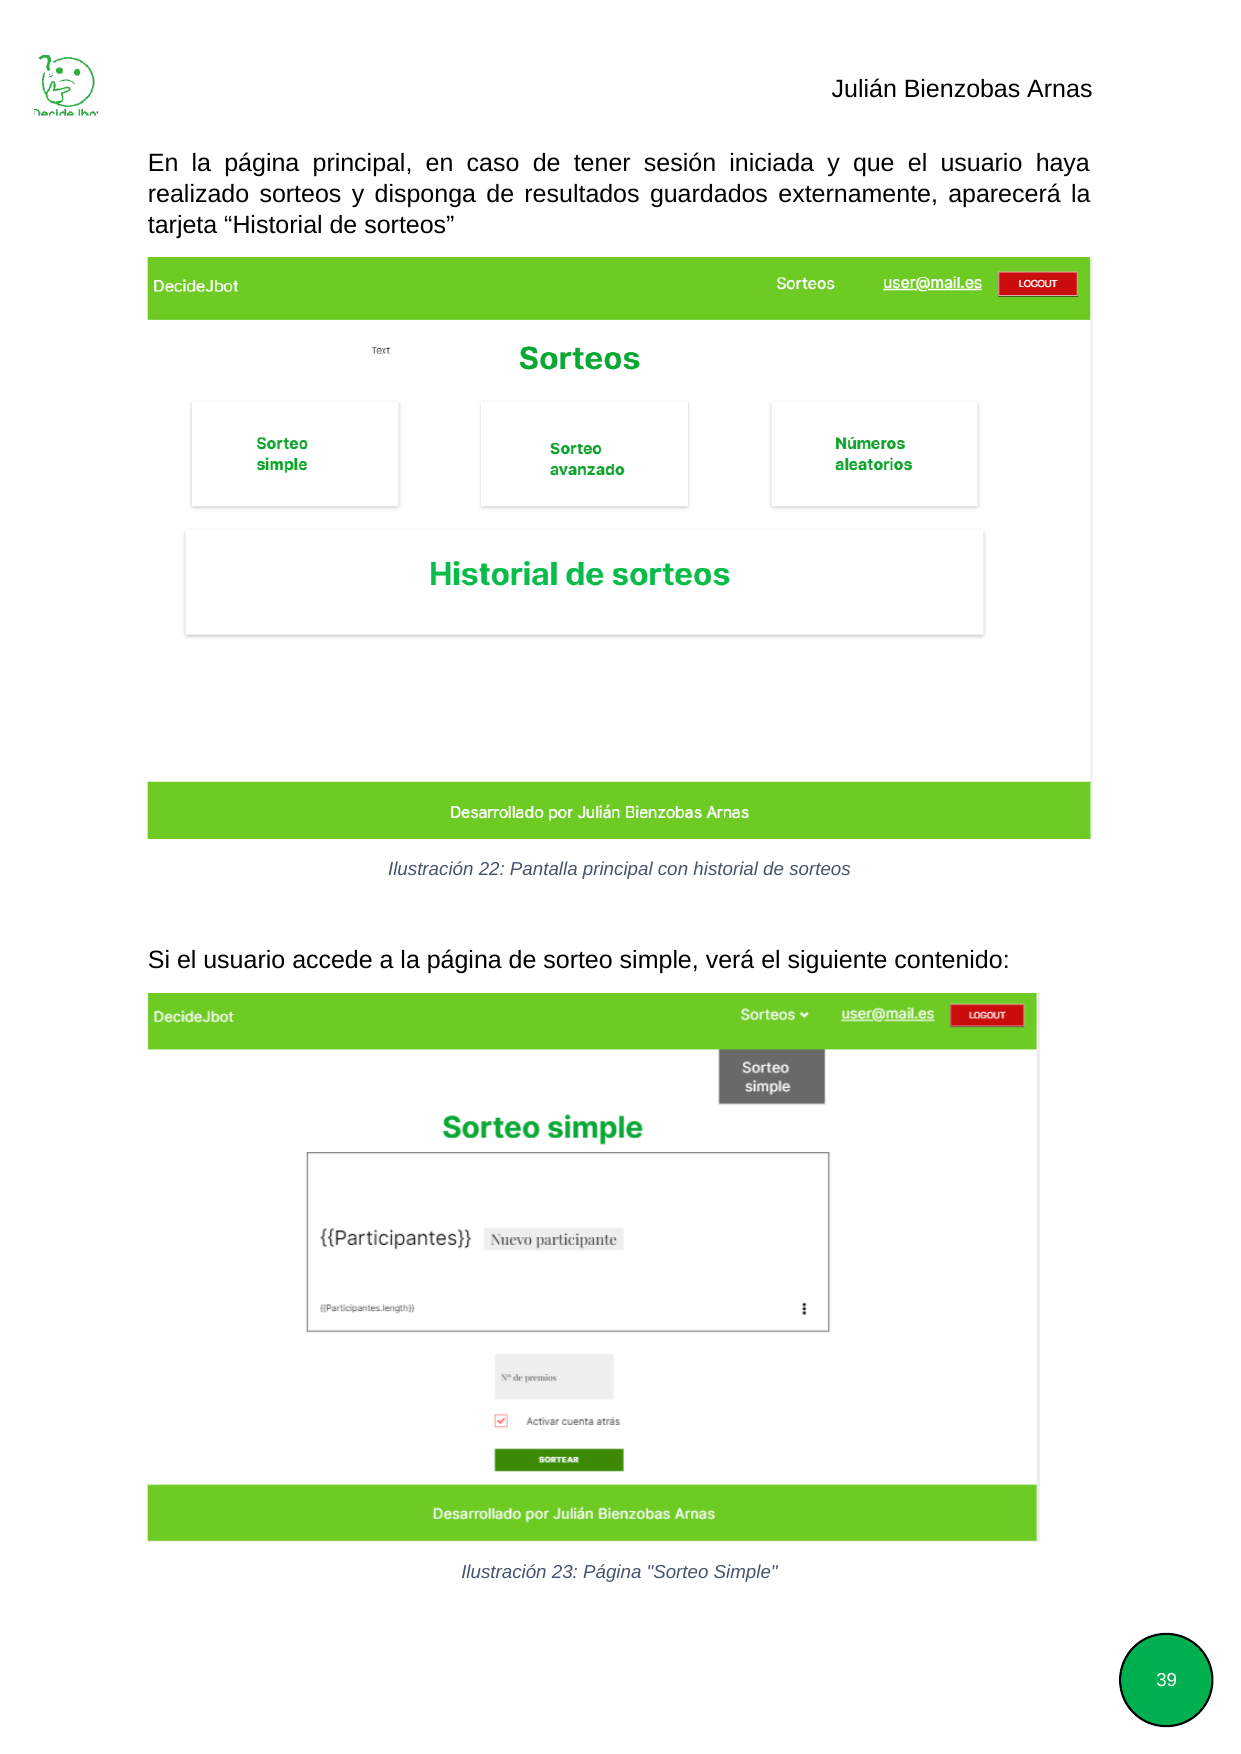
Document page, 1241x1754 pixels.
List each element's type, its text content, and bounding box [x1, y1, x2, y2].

text Ilustración 23: Página "Sorteo Simple" [148, 1561, 1092, 1582]
text Si el usuario accede a la página de sorteo simple, verá el siguiente contenido: [148, 945, 1092, 974]
picture [147, 257, 1093, 839]
picture [32, 55, 99, 114]
text En la página principal, en caso de tener sesión iniciada y que el usuario haya realizado sorteos y disponga de resultados guardados externamente, aparecerá la tarjeta “Historial de sorteos” [148, 148, 1092, 238]
text Ilustración 22: Pantalla principal con historial de sorteos [148, 858, 1092, 879]
picture [147, 993, 1041, 1542]
